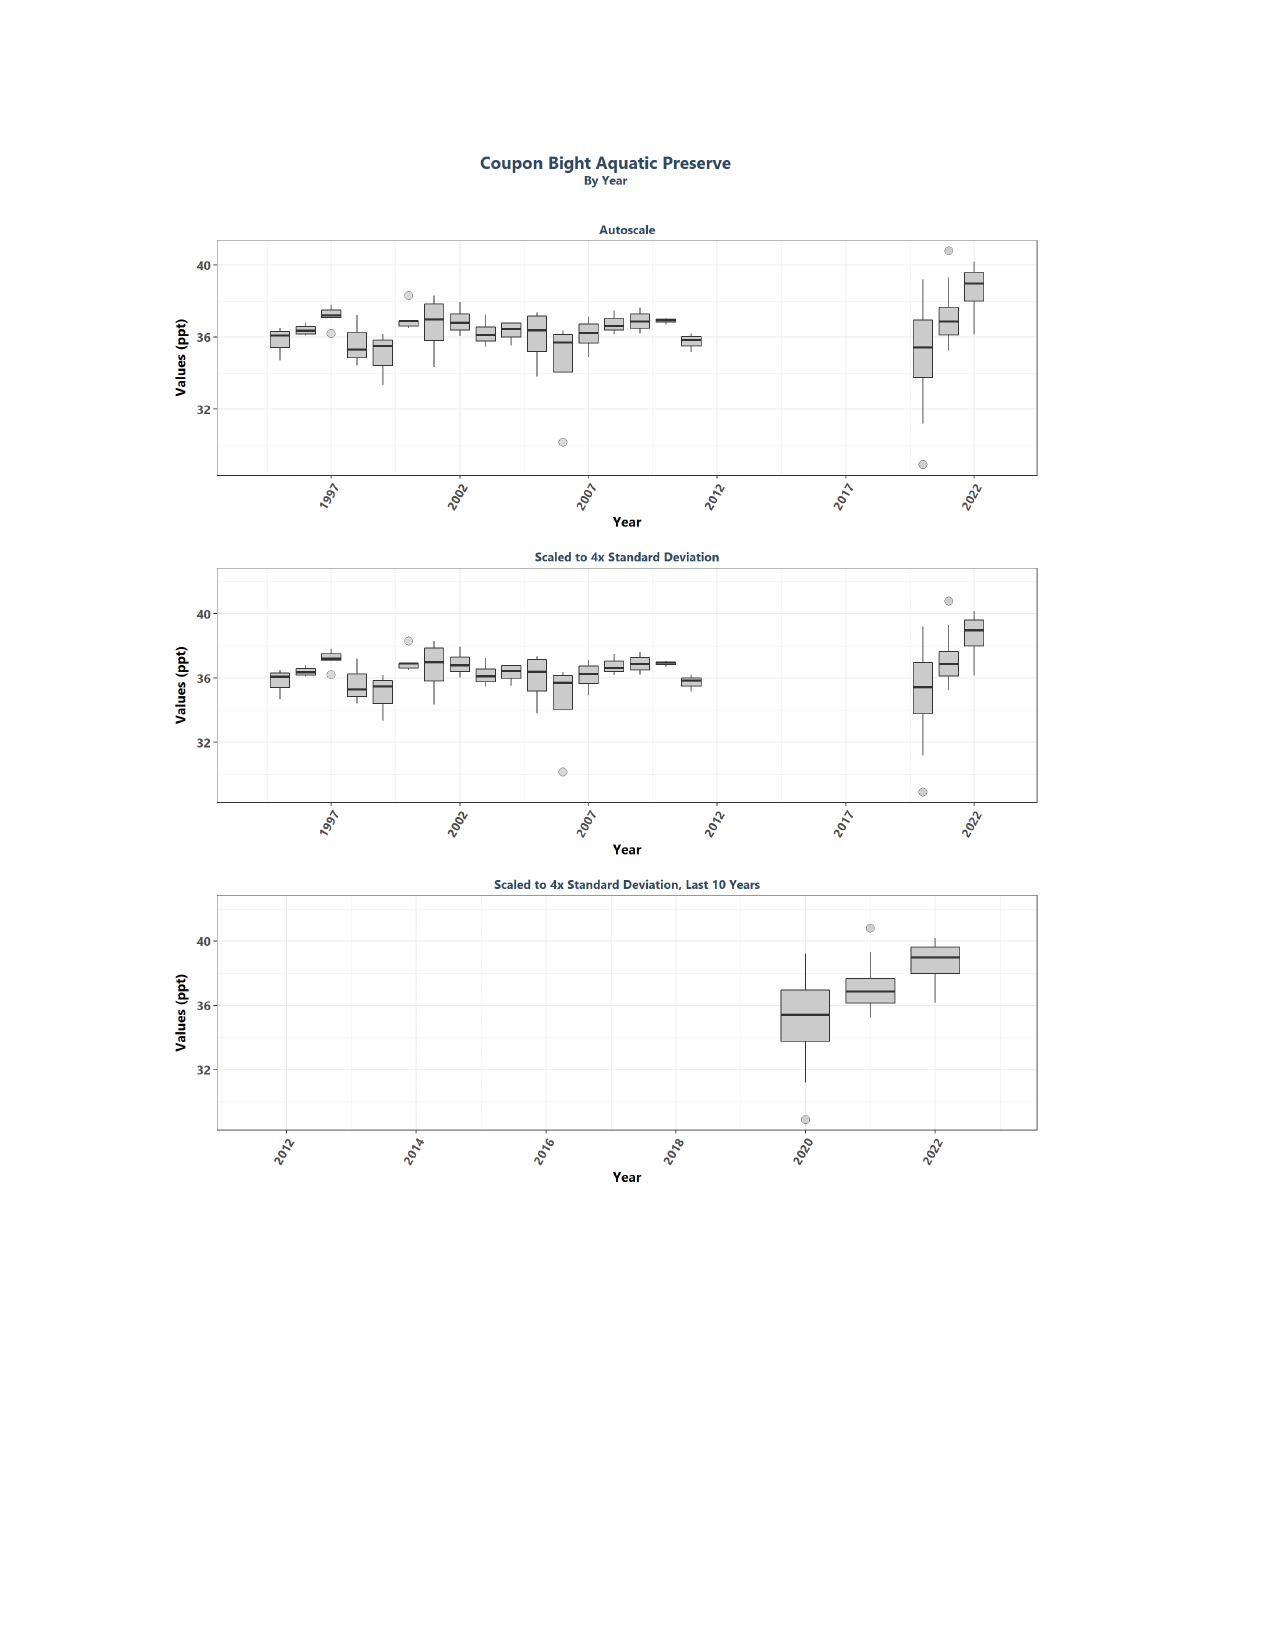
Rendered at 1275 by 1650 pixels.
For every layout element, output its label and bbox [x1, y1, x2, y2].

picture [168, 150, 1044, 1200]
